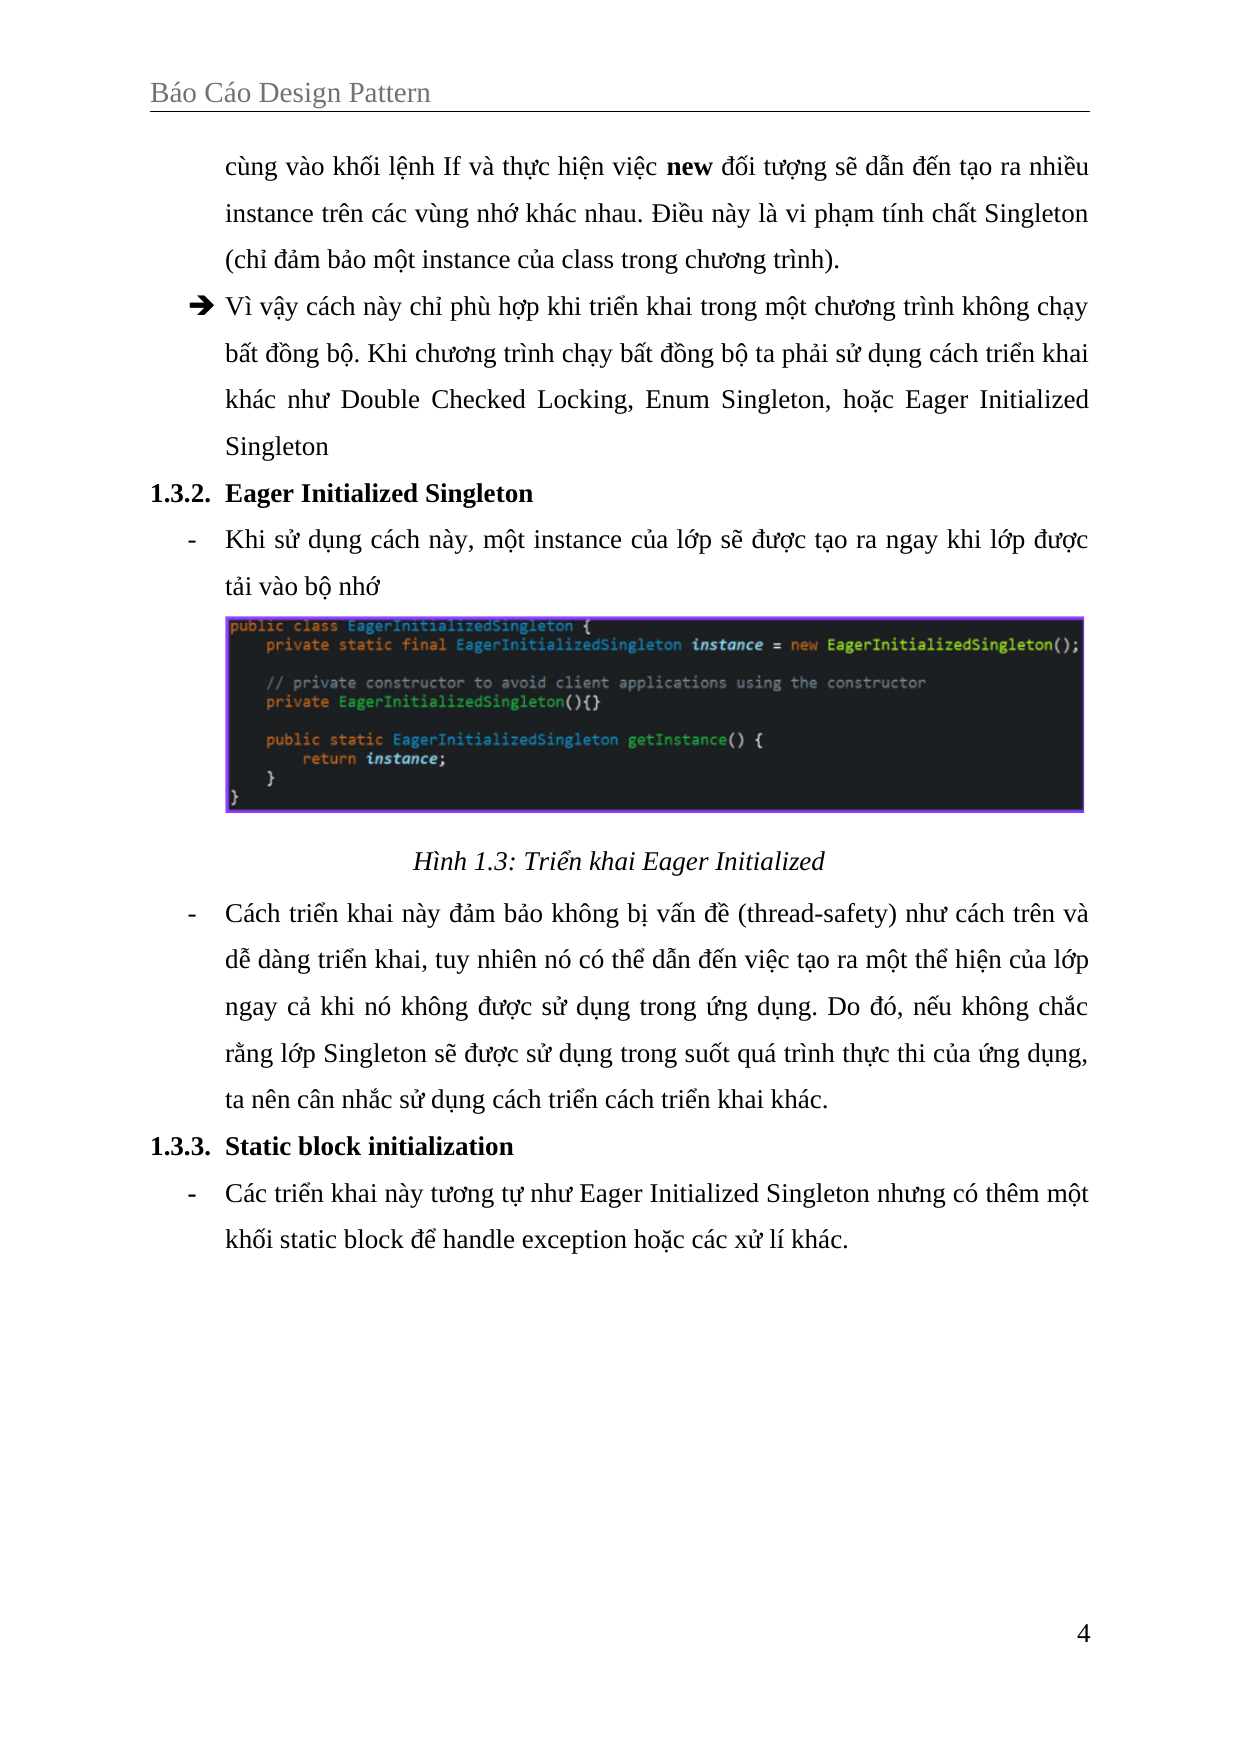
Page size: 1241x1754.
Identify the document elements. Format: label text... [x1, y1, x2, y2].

list Vì vậy cách này chỉ phù hợp khi triển khai trong một chương trình không chạy bất đồng bộ. Khi chương trình chạy bất đồng bộ ta phải sử dụng cách triển khai khác như Double Checked Locking, Enum Singleton, hoặc Eager Initialized Singleton [187, 290, 1090, 461]
list Eager Initialized Singleton [150, 477, 1090, 508]
list Khi sử dụng cách này, một instance của lớp sẽ được tạo ra ngay khi lớp được tải vào bộ nhớ [187, 523, 1090, 601]
text Hình 1.3: Triển khai Eager Initialized [150, 845, 1090, 876]
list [187, 150, 1090, 274]
list Các triển khai này tương tự như Eager Initialized Singleton nhưng có thêm một khối static block để handle exception hoặc các xử lí khác. [187, 1177, 1090, 1255]
picture [225, 616, 1085, 813]
list Cách triển khai này đảm bảo không bị vấn đề (thread-safety) như cách trên và dễ dàng triển khai, tuy nhiên nó có thể dẫn đến việc tạo ra một thể hiện của lớp ngay cả khi nó không được sử dụng trong ứng dụng. Do đó, nếu không chắc rằng lớp Singleton sẽ được sử dụng trong suốt quá trình thực thi của ứng dụng, ta nên cân nhắc sử dụng cách triển cách triển khai khác. [187, 897, 1090, 1115]
list Static block initialization [150, 1130, 1090, 1161]
